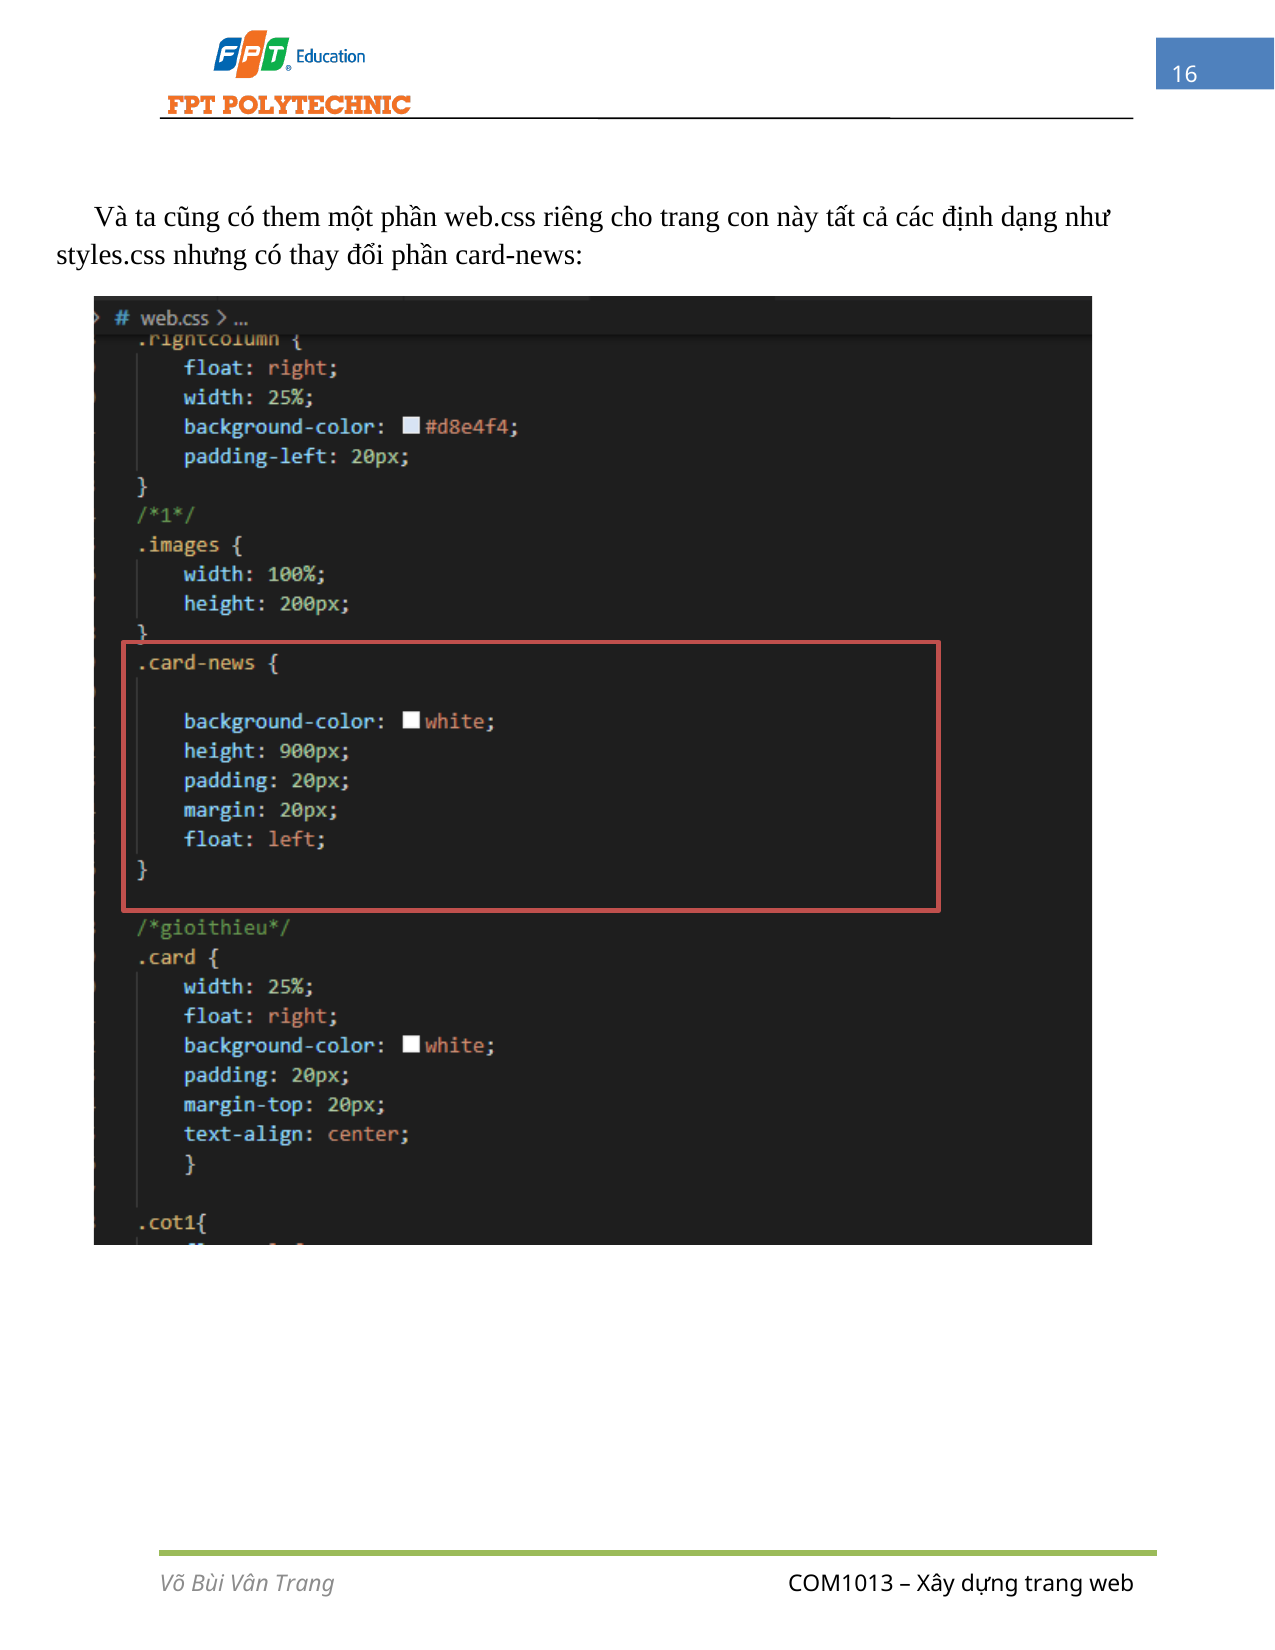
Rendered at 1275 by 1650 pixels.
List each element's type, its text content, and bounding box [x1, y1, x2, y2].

picture [93, 296, 1093, 1245]
picture [159, 22, 419, 122]
text Và ta cũng có them một phần web.css riêng cho trang con này tất cả các định dạng như styles.css nhưng có thay đổi phần card-news: [56, 199, 1157, 271]
